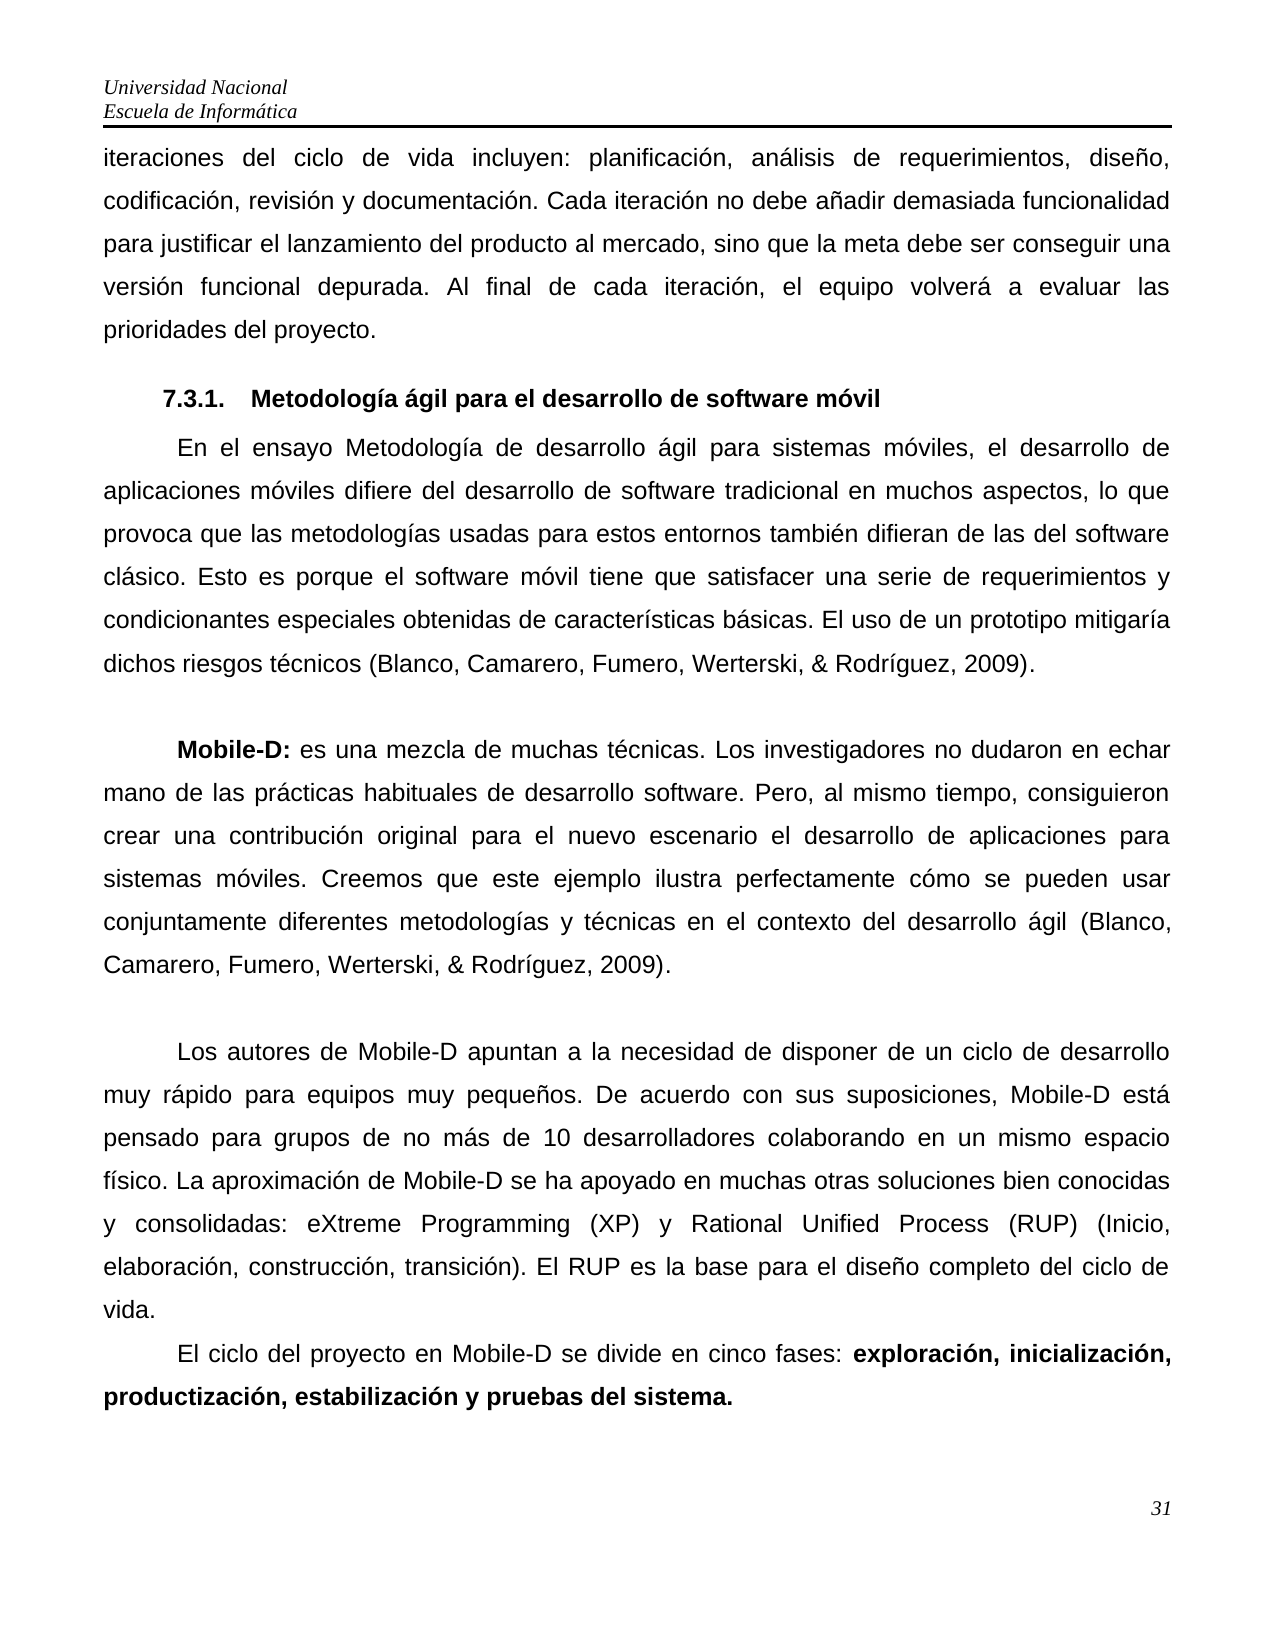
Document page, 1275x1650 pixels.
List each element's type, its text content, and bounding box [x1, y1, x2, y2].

text En el ensayo Metodología de desarrollo ágil para sistemas móviles, el desarrollo de aplicaciones móviles difiere del desarrollo de software tradicional en muchos aspectos, lo que provoca que las metodologías usadas para estos entornos también difieran de las del software clásico. Esto es porque el software móvil tiene que satisfacer una serie de requerimientos y condicionantes especiales obtenidas de características básicas. El uso de un prototipo mitigaría dichos riesgos técnicos . [103, 433, 1172, 677]
text Mobile-D: es una mezcla de muchas técnicas. Los investigadores no dudaron en echar mano de las prácticas habituales de desarrollo software. Pero, al mismo tiempo, consiguieron crear una contribución original para el nuevo escenario el desarrollo de aplicaciones para sistemas móviles. Creemos que este ejemplo ilustra perfectamente cómo se pueden usar conjuntamente diferentes metodologías y técnicas en el contexto del desarrollo ágil . [103, 735, 1172, 979]
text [103, 143, 1172, 344]
text El ciclo del proyecto en Mobile-D se divide en cinco fases: exploración, inicialización, productización, estabilización y pruebas del sistema. [103, 1339, 1172, 1411]
text Metodología ágil para el desarrollo de software móvil [162, 384, 1172, 412]
text Los autores de Mobile-D apuntan a la necesidad de disponer de un ciclo de desarrollo muy rápido para equipos muy pequeños. De acuerdo con sus suposiciones, Mobile-D está pensado para grupos de no más de 10 desarrolladores colaborando en un mismo espacio físico. La aproximación de Mobile-D se ha apoyado en muchas otras soluciones bien conocidas y consolidadas: eXtreme Programming (XP) y Rational Unified Process (RUP) (Inicio, elaboración, construcción, transición). El RUP es la base para el diseño completo del ciclo de vida. [103, 1037, 1172, 1324]
